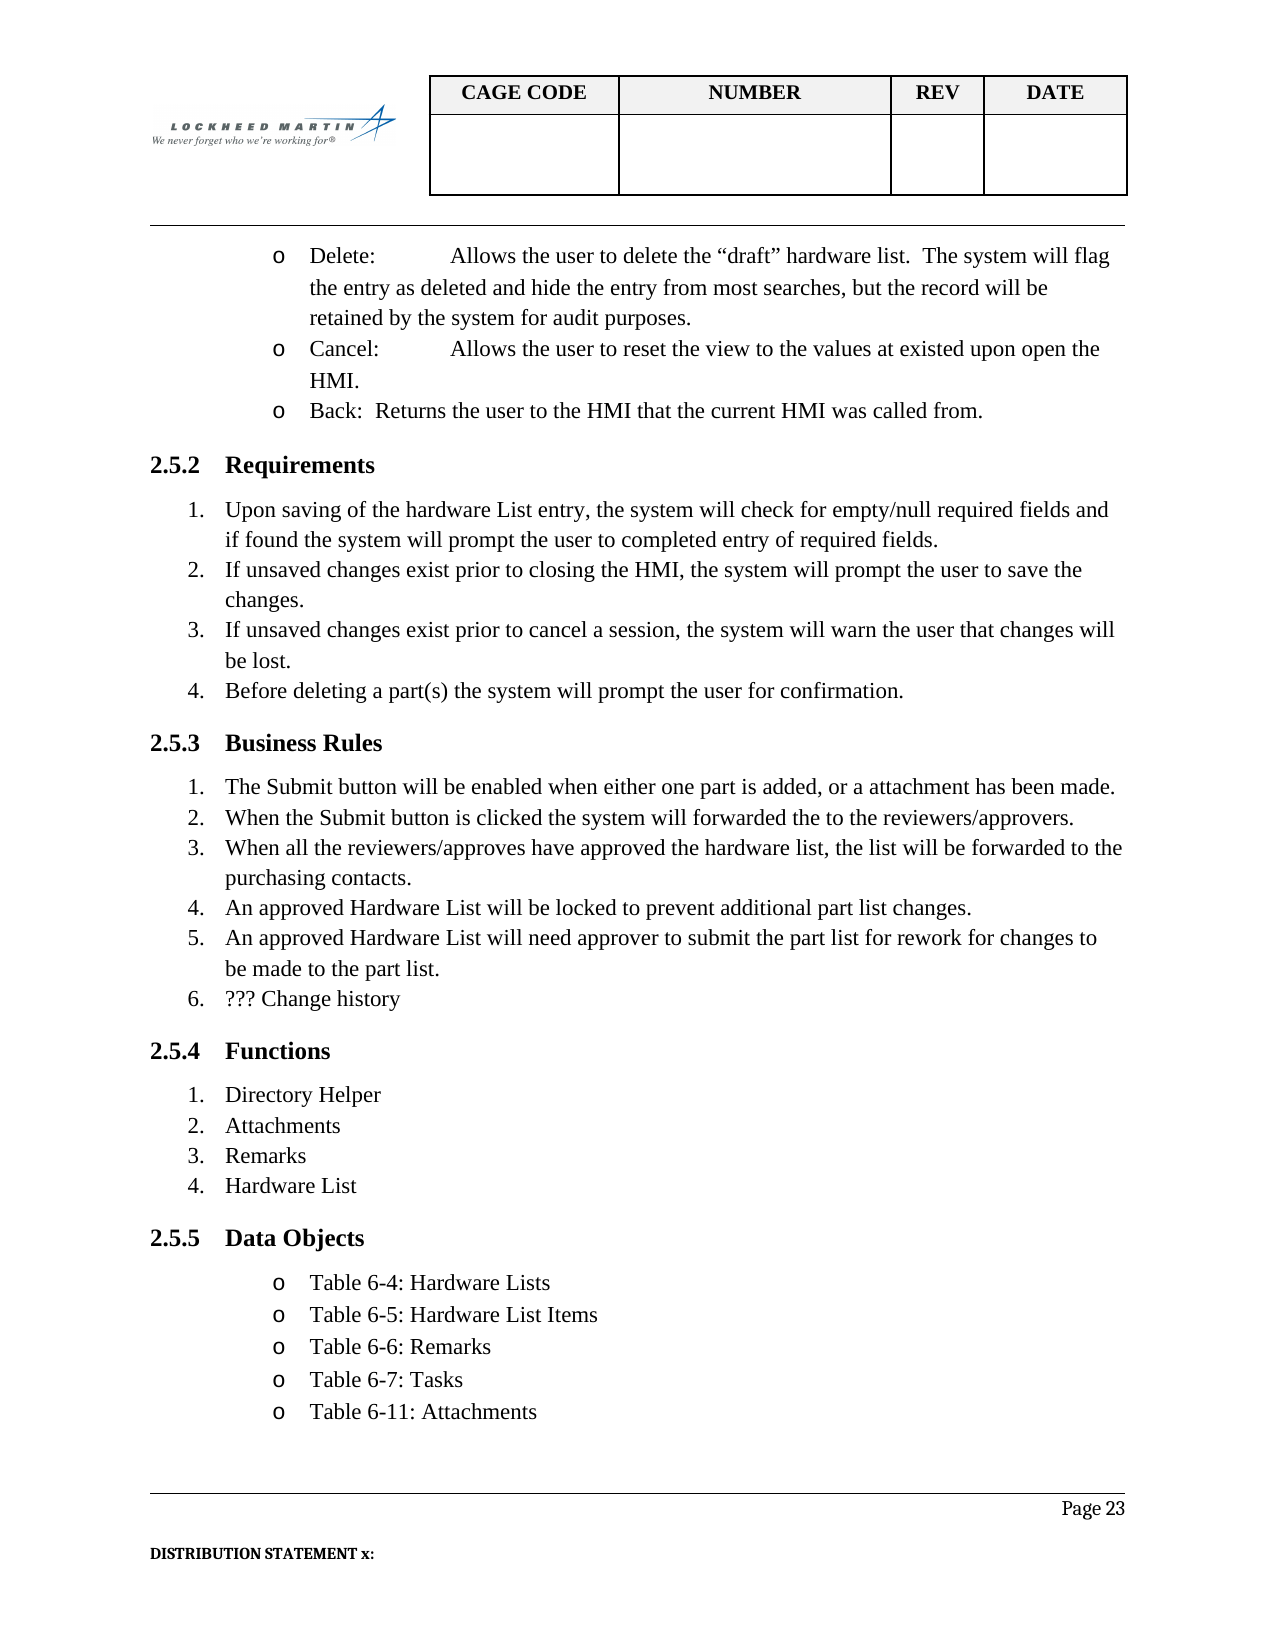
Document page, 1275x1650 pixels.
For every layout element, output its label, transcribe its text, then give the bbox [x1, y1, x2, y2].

list When the Submit button is clicked the system will forwarded the to the reviewers/approvers. [187, 804, 1125, 830]
list Cancel: Allows the user to reset the view to the values at existed upon open the HMI. [272, 334, 1125, 393]
subtitle Data Objects [150, 1223, 1125, 1252]
list Hardware List [187, 1172, 1125, 1198]
list The Submit button will be enabled when either one part is added, or a attachment has been made. [187, 773, 1125, 800]
list If unsaved changes exist prior to closing the HMI, the system will prompt the user to save the changes. [187, 556, 1125, 613]
list Before deleting a part(s) the system will prompt the user for confirmation. [187, 677, 1125, 703]
list Table 6-5: Hardware List Items [272, 1301, 1125, 1329]
list Table 6-11: Attachments [272, 1398, 1125, 1426]
picture [152, 104, 397, 146]
list An approved Hardware List will need approver to submit the part list for rework for changes to be made to the part list. [187, 924, 1125, 981]
list When all the reviewers/approves have approved the hardware list, the list will be forwarded to the purchasing contacts. [187, 834, 1125, 890]
list Upon saving of the hardware List entry, the system will check for empty/null required fields and if found the system will prompt the user to completed entry of required fields. [187, 496, 1125, 552]
subtitle Business Rules [150, 728, 1125, 757]
list Table 6-6: Remarks [272, 1333, 1125, 1362]
subtitle Functions [150, 1036, 1125, 1065]
list Directory Helper [187, 1081, 1125, 1108]
list Table 6-7: Tasks [272, 1366, 1125, 1394]
list If unsaved changes exist prior to cancel a session, the system will warn the user that changes will be lost. [187, 616, 1125, 673]
subtitle Requirements [150, 450, 1125, 479]
list Back: Returns the user to the HMI that the current HMI was called from. [272, 397, 1125, 425]
list Table 6-4: Hardware Lists [272, 1269, 1125, 1297]
list Attachments [187, 1112, 1125, 1138]
list ??? Change history [187, 985, 1125, 1011]
list Remarks [187, 1142, 1125, 1168]
list An approved Hardware List will be locked to prevent additional part list changes. [187, 894, 1125, 921]
list Delete: Allows the user to delete the “draft” hardware list. The system will flag the entry as deleted and hide the entry from most searches, but the record will be retained by the system for audit purposes. [272, 242, 1125, 331]
